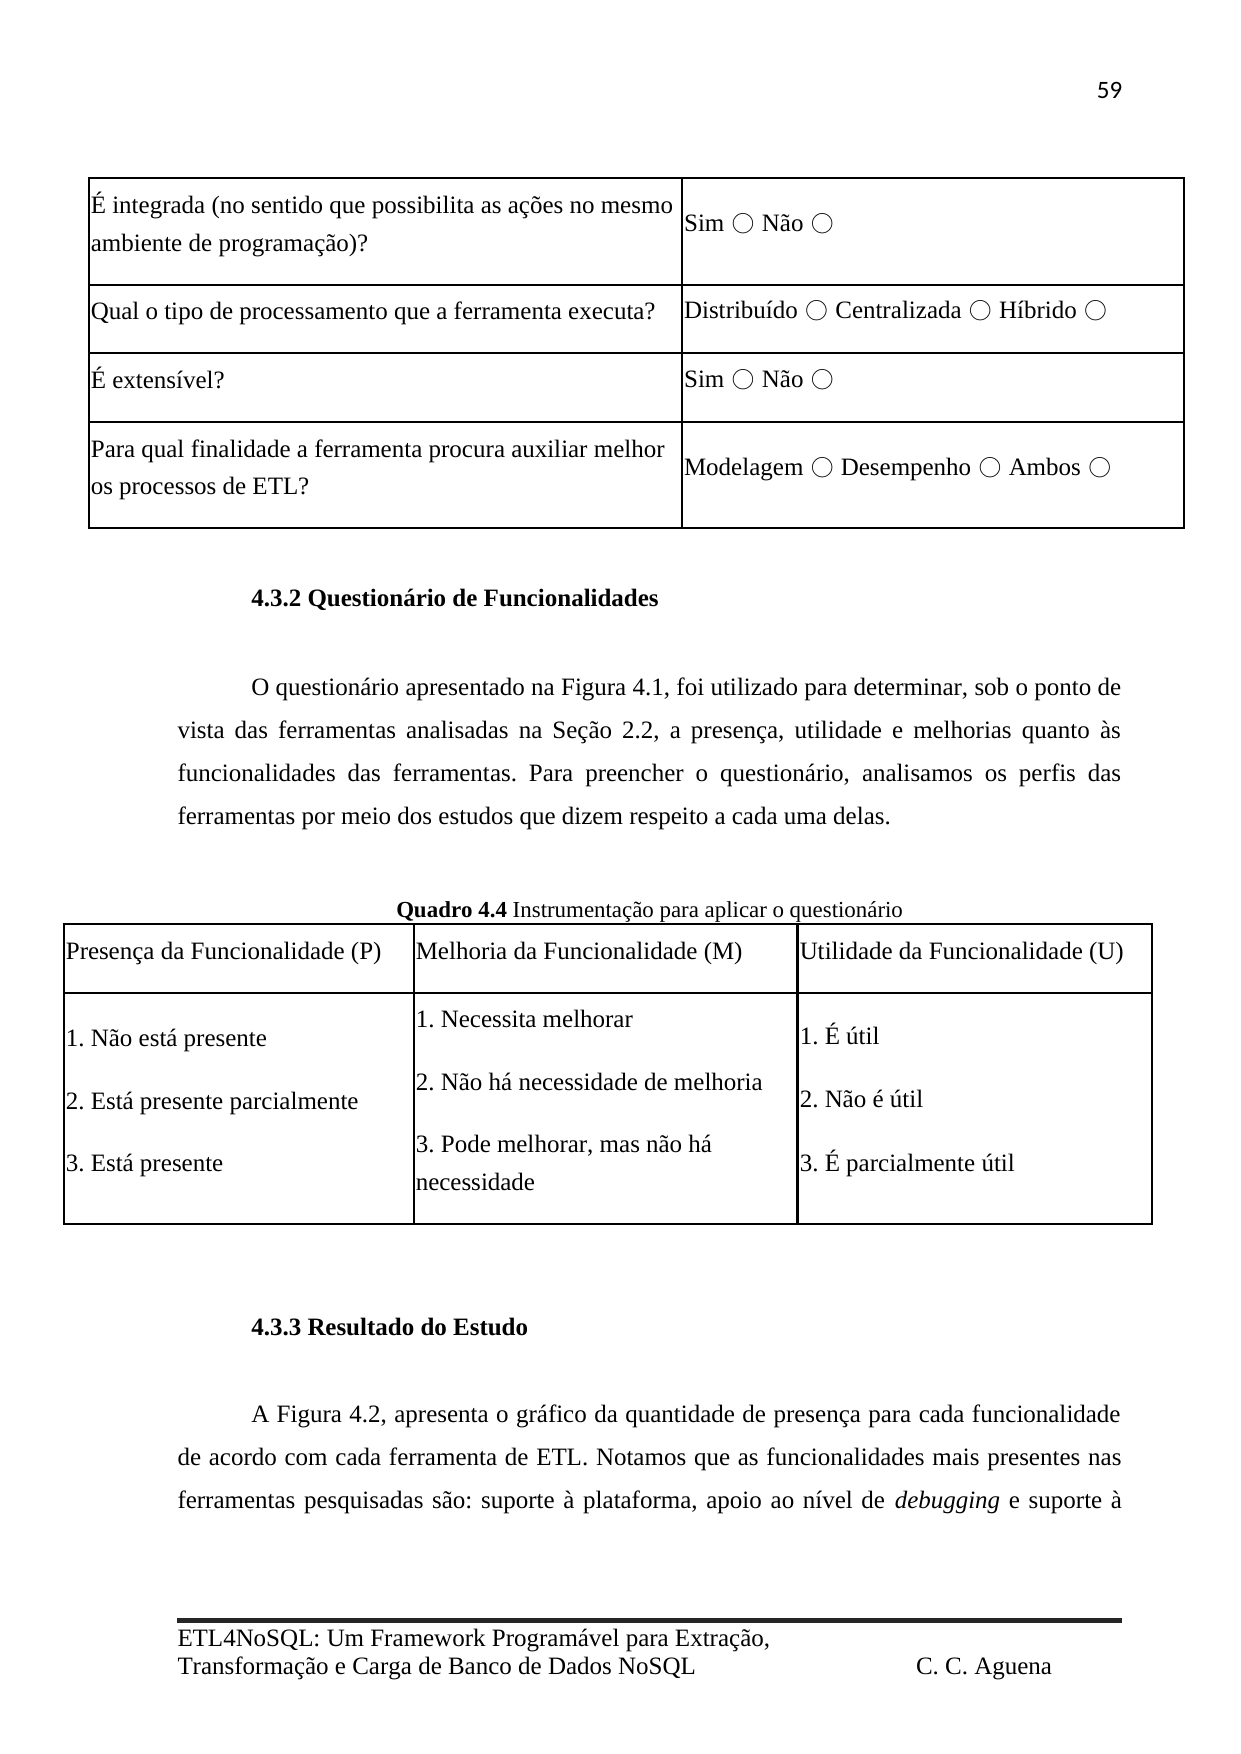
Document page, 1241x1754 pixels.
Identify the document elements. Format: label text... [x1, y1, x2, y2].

table_cell 1. É útil 2. Não é útil 3. É parcialmente útil [799, 994, 1151, 1223]
table_header Presença da Funcionalidade (P) [65, 925, 413, 992]
table_cell É integrada (no sentido que possibilita as ações no mesmo ambiente de programação)? [90, 179, 681, 283]
table_cell Qual o tipo de processamento que a ferramenta executa? [90, 286, 681, 352]
text 4.3.3 Resultado do Estudo [177, 1312, 1122, 1341]
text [177, 1399, 1122, 1514]
text Quadro 4.4 Instrumentação para aplicar o questionário [177, 887, 1122, 923]
table_cell Sim ⃝ Não ⃝ [683, 354, 1183, 421]
table_header Utilidade da Funcionalidade (U) [799, 925, 1151, 992]
table_cell É extensível? [90, 354, 681, 421]
text 4.3.2 Questionário de Funcionalidades [177, 583, 1122, 612]
table_header Melhoria da Funcionalidade (M) [415, 925, 796, 992]
table_cell Distribuído ⃝ Centralizada ⃝ Híbrido ⃝ [683, 286, 1183, 352]
table_cell Sim ⃝ Não ⃝ [683, 179, 1183, 283]
table_cell Modelagem ⃝ Desempenho ⃝ Ambos ⃝ [683, 423, 1183, 527]
table_cell 1. Não está presente 2. Está presente parcialmente 3. Está presente [65, 994, 413, 1223]
table_cell 1. Necessita melhorar 2. Não há necessidade de melhoria 3. Pode melhorar, mas não há necessidade [415, 994, 796, 1223]
text O questionário apresentado na Figura 4.1, foi utilizado para determinar, sob o ponto de vista das ferramentas analisadas na Seção 2.2, a presença, utilidade e melhorias quanto às funcionalidades das ferramentas. Para preencher o questionário, analisamos os perfis das ferramentas por meio dos estudos que dizem respeito a cada uma delas. [177, 672, 1122, 830]
table_cell Para qual finalidade a ferramenta procura auxiliar melhor os processos de ETL? [90, 423, 681, 527]
